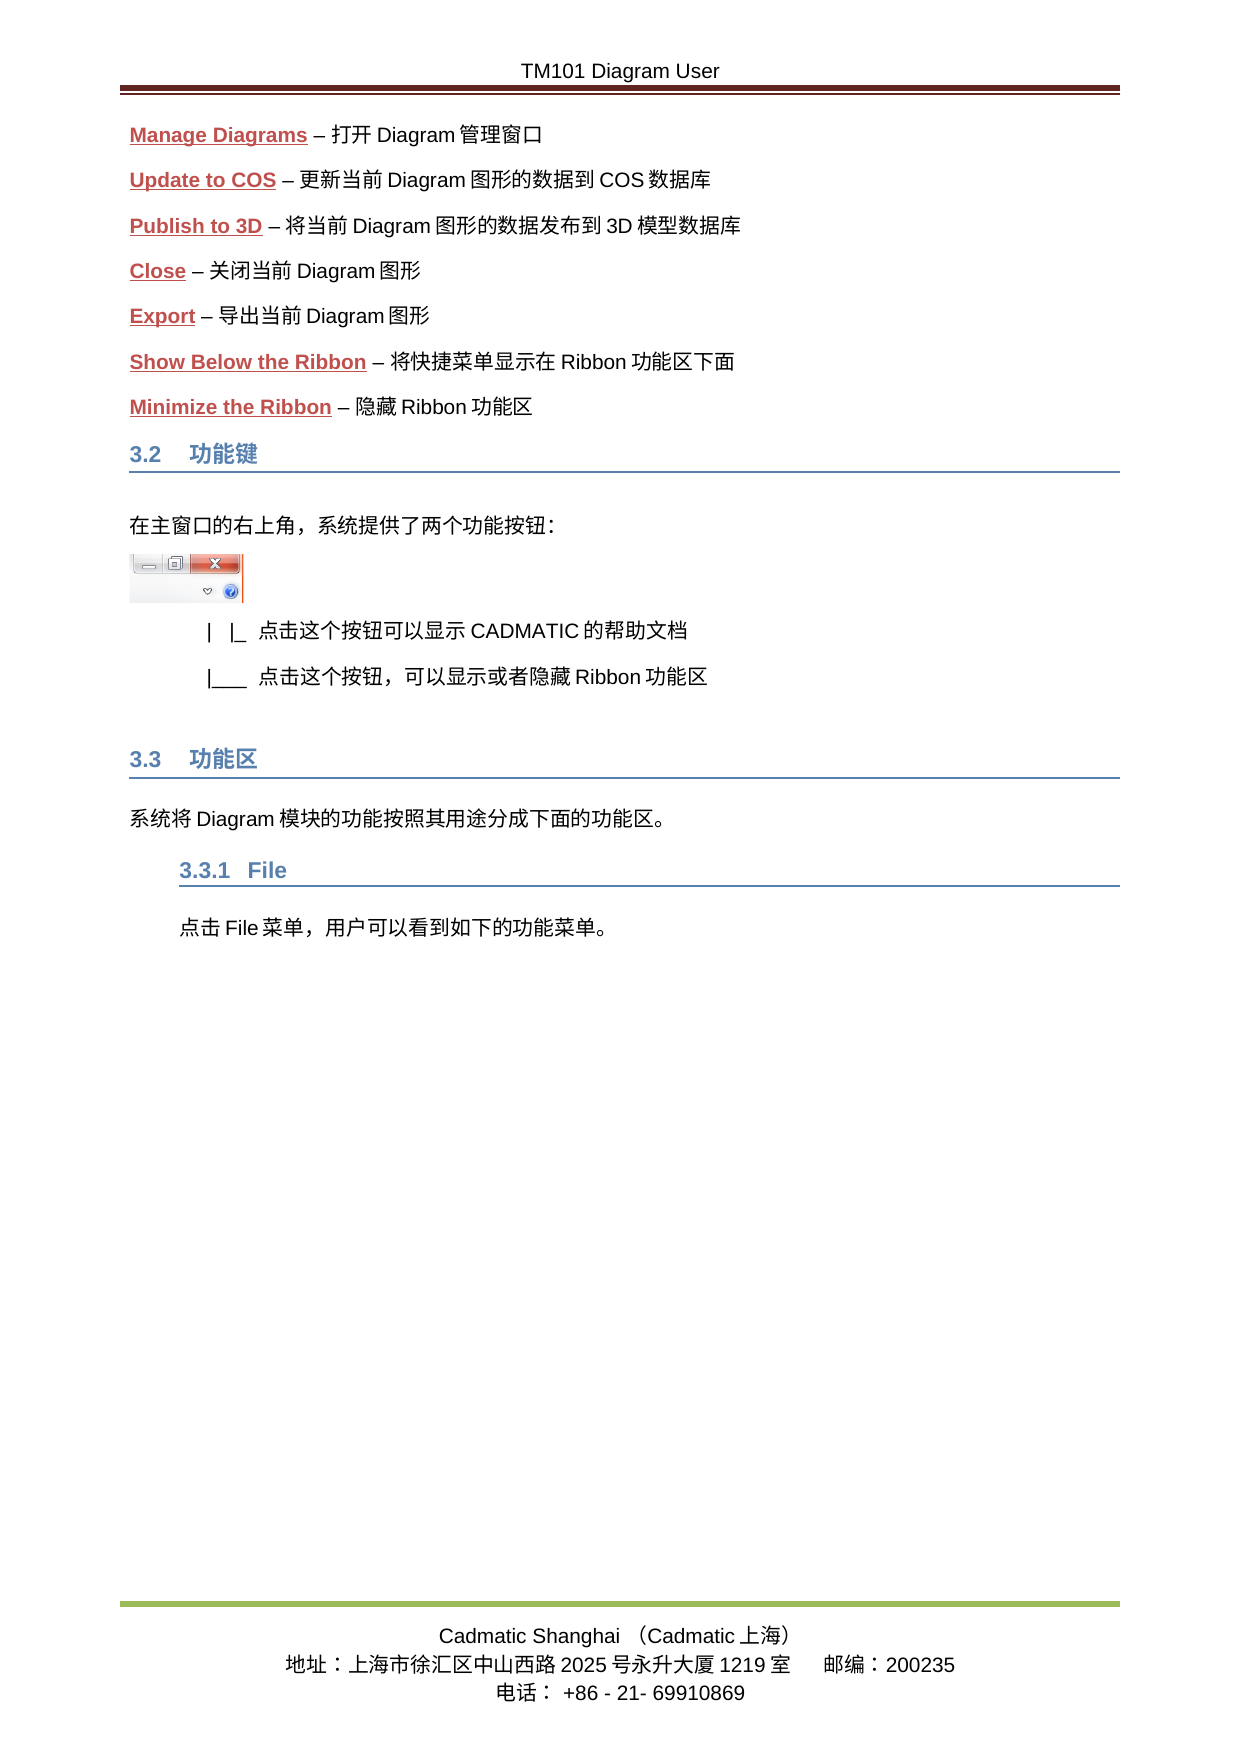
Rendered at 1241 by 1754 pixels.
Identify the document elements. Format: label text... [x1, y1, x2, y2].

subtitle File [179, 857, 1120, 885]
text Update to COS – 更新当前Diagram图形的数据到COS数据库 [120, 164, 1120, 194]
text 在主窗口的右上角，系统提供了两个功能按钮： [129, 509, 1120, 539]
text Publish to 3D – 将当前Diagram图形的数据发布到3D模型数据库 [120, 209, 1120, 239]
text Manage Diagrams – 打开Diagram管理窗口 [120, 118, 1120, 149]
text Minimize the Ribbon – 隐藏Ribbon功能区 [120, 390, 1120, 421]
subtitle 功能区 [129, 741, 1120, 777]
text | |_ 点击这个按钮可以显示CADMATIC的帮助文档 [120, 615, 1120, 645]
picture [129, 554, 244, 603]
text Show Below the Ribbon – 将快捷菜单显示在Ribbon功能区下面 [120, 345, 1120, 375]
text Export – 导出当前Diagram图形 [120, 300, 1120, 330]
text 系统将Diagram模块的功能按照其用途分成下面的功能区。 [129, 803, 1120, 833]
text |___ 点击这个按钮，可以显示或者隐藏Ribbon功能区 [120, 660, 1120, 690]
text 点击File菜单，用户可以看到如下的功能菜单。 [179, 911, 1120, 942]
text Close – 关闭当前Diagram图形 [120, 254, 1120, 284]
subtitle 功能键 [129, 436, 1120, 471]
